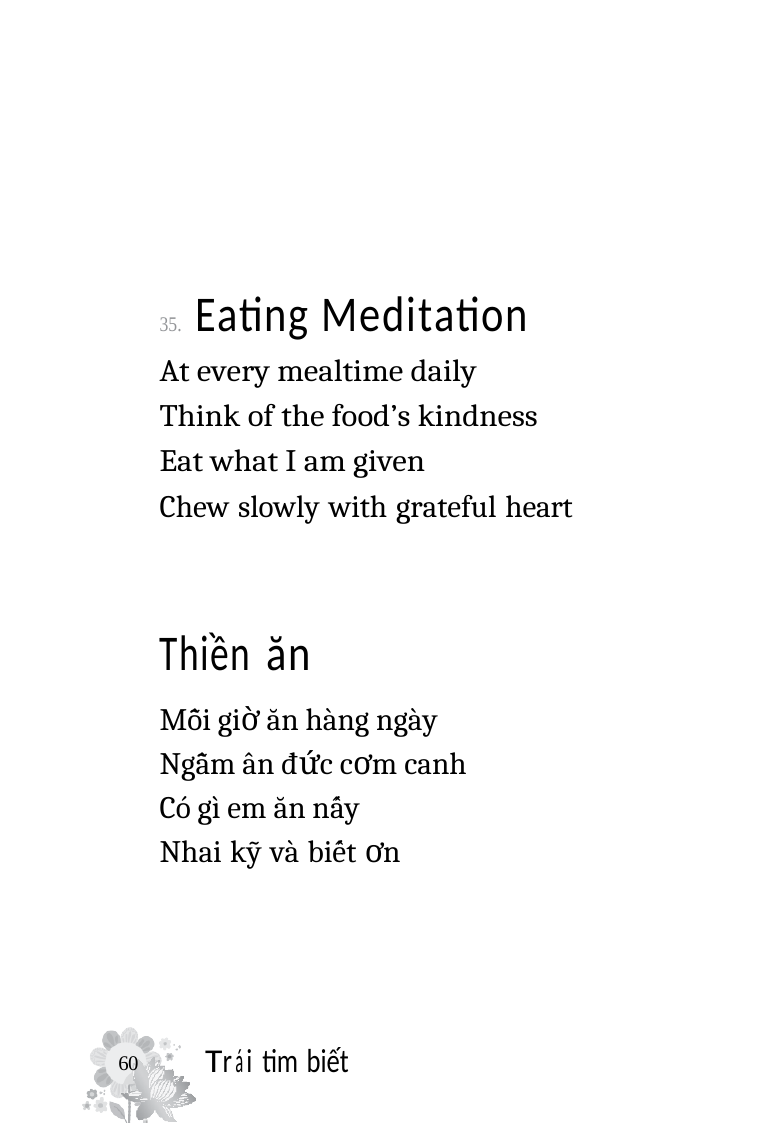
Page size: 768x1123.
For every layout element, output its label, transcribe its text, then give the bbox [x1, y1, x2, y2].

text Nhai kỹ và biết ơn [159, 835, 738, 871]
text Chew slowly with grateful heart [159, 488, 738, 525]
text 35. Eating Meditation At every mealtime daily Think of the food’s kindness Eat what I am given [159, 283, 550, 479]
subtitle Thiền ăn [159, 622, 738, 683]
picture [82, 1027, 196, 1123]
text Mỗi giờ ăn hàng ngày Ngẫm ân đức cơm canh Có gì em ăn nấy [159, 702, 485, 826]
